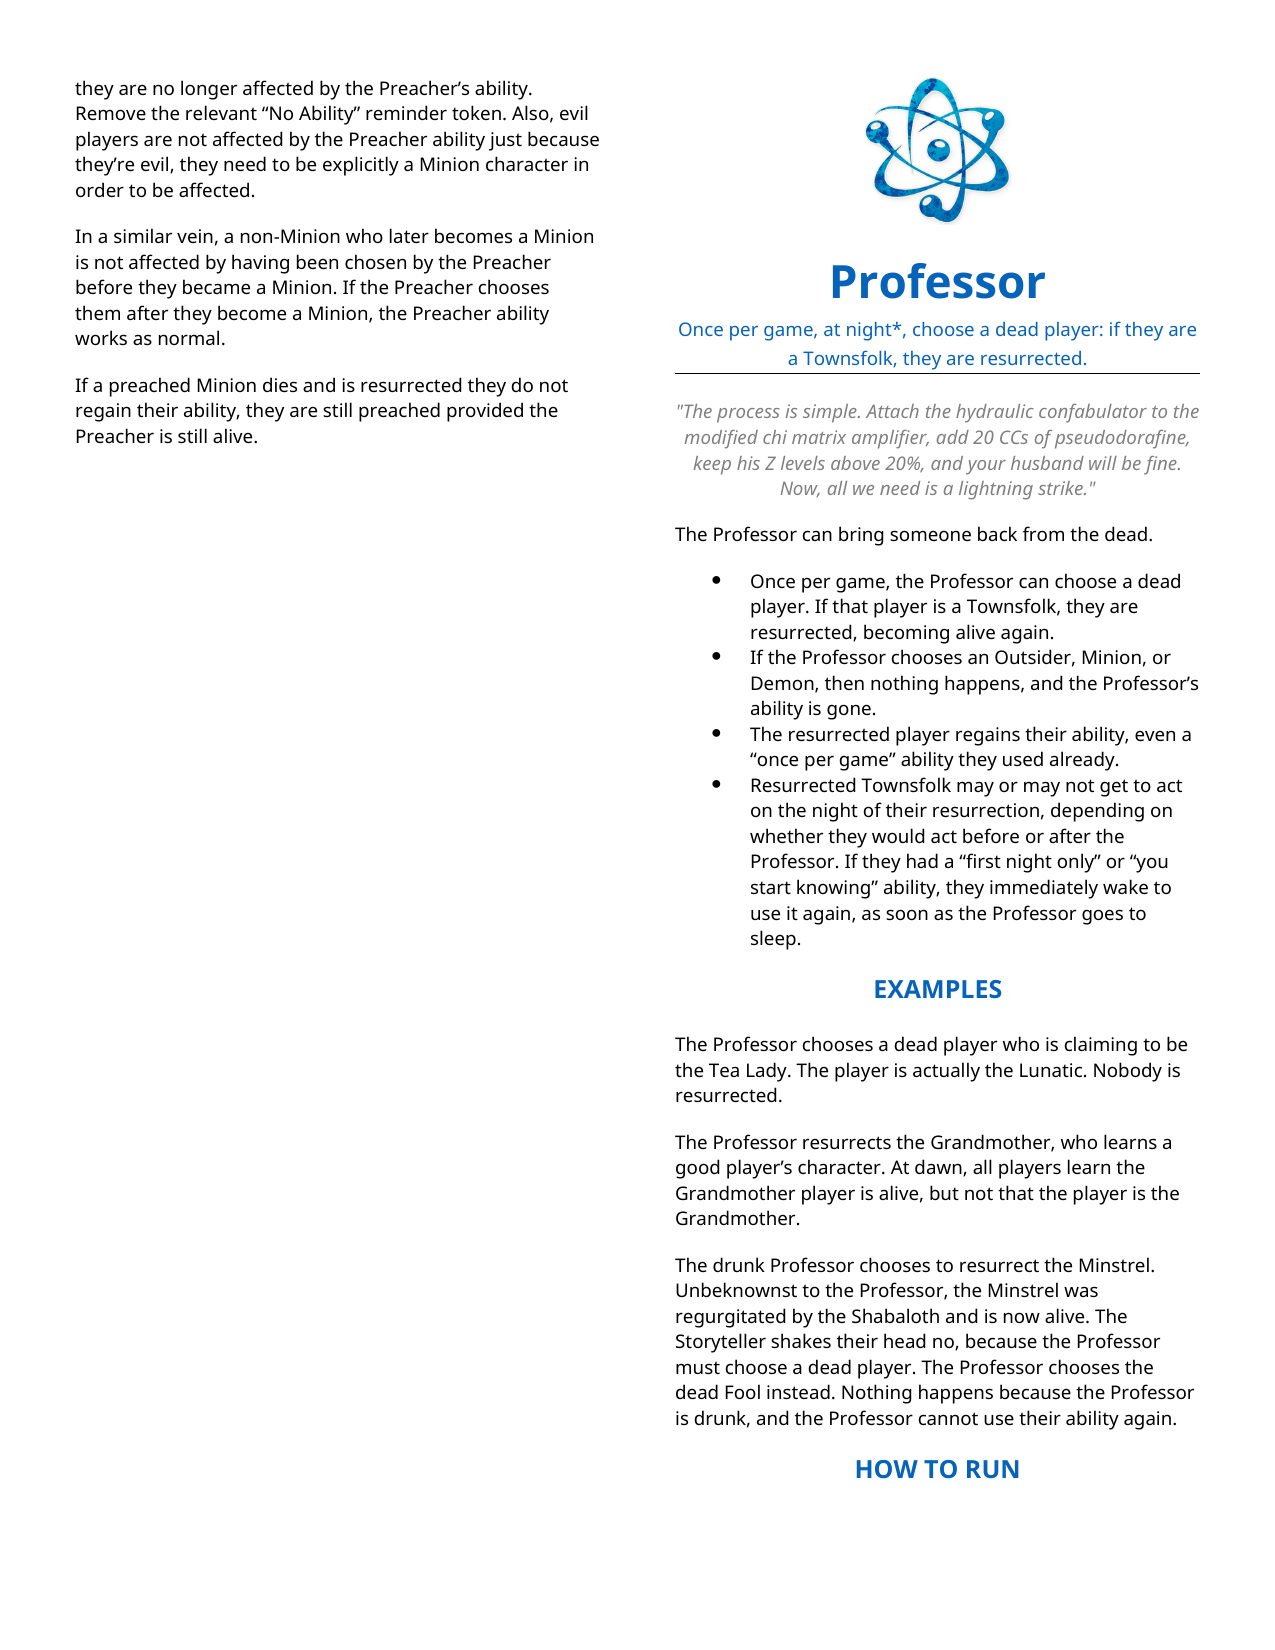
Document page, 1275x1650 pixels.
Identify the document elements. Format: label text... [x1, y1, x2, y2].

text HOW TO RUN [675, 1452, 1200, 1486]
text EXAMPLES [675, 972, 1200, 1006]
list Once per game, the Professor can choose a dead player. If that player is a Townsfolk, they are resurrected, becoming alive again. [712, 568, 1200, 645]
list The resurrected player regains their ability, even a “once per game” ability they used already. [712, 721, 1200, 772]
text In a similar vein, a non-Minion who later becomes a Minion is not affected by having been chosen by the Preacher before they became a Minion. If the Preacher chooses them after they become a Minion, the Preacher ability works as normal. [75, 223, 600, 351]
text If a preached Minion dies and is resurrected they do not regain their ability, they are still preached provided the Preacher is still alive. [75, 372, 600, 448]
picture [863, 75, 1012, 225]
text The Professor chooses a dead player who is claiming to be the Tea Lady. The player is actually the Lunatic. Nobody is resurrected. [675, 1032, 1200, 1108]
list If the Professor chooses an Outsider, Minion, or Demon, then nothing happens, and the Professor’s ability is gone. [712, 645, 1200, 721]
text The Professor can bring someone back from the dead. [675, 522, 1200, 547]
text "The process is simple. Attach the hydraulic confabulator to the modified chi matrix amplifier, add 20 CCs of pseudodorafine, keep his Z levels above 20%, and your husband will be fine. Now, all we need is a lightning strike." [675, 399, 1200, 501]
text The drunk Professor chooses to resurrect the Minstrel. Unbeknownst to the Professor, the Minstrel was regurgitated by the Shabaloth and is now alive. The Storyteller shakes their head no, because the Professor must choose a dead player. The Professor chooses the dead Fool instead. Nothing happens because the Professor is drunk, and the Professor cannot use their ability again. [675, 1252, 1200, 1431]
text Professor Once per game, at night*, choose a dead player: if they are a Townsfolk, they are resurrected. [675, 250, 1200, 373]
text The Professor resurrects the Grandmother, who learns a good player’s character. At dawn, all players learn the Grandmother player is alive, but not that the player is the Grandmother. [675, 1129, 1200, 1231]
list Resurrected Townsfolk may or may not get to act on the night of their resurrection, depending on whether they would act before or after the Professor. If they had a “first night only” or “you start knowing” ability, they immediately wake to use it again, as soon as the Professor goes to sleep. [712, 772, 1200, 951]
